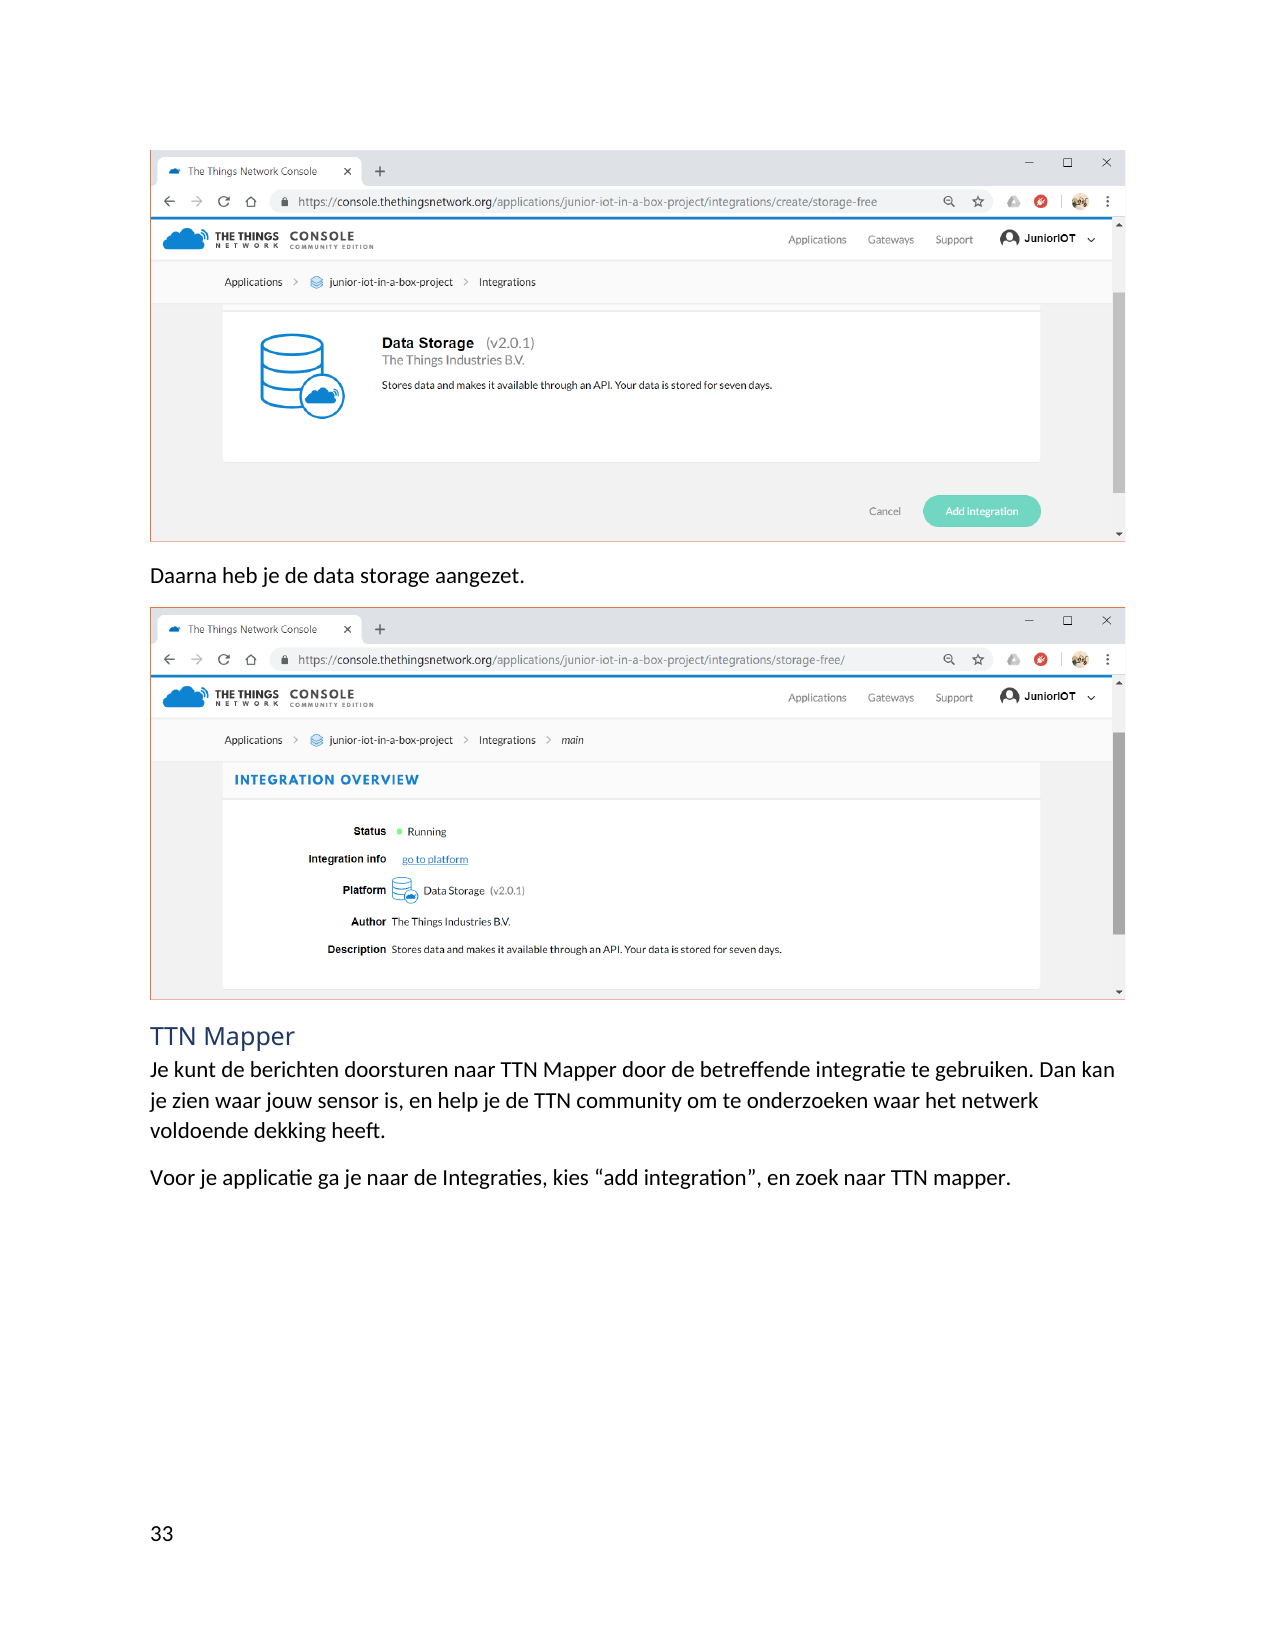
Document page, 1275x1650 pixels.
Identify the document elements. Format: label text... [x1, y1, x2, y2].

text Voor je applicatie ga je naar de Integraties, kies “add integration”, en zoek naar TTN mapper. [150, 1163, 1125, 1191]
text Daarna heb je de data storage aangezet. [150, 561, 1125, 589]
picture [150, 150, 1125, 542]
subtitle TTN Mapper [150, 1019, 1125, 1053]
text Je kunt de berichten doorsturen naar TTN Mapper door de betreffende integratie te gebruiken. Dan kan je zien waar jouw sensor is, en help je de TTN community om te onderzoeken waar het netwerk voldoende dekking heeft. [150, 1056, 1125, 1144]
picture [150, 607, 1125, 1000]
